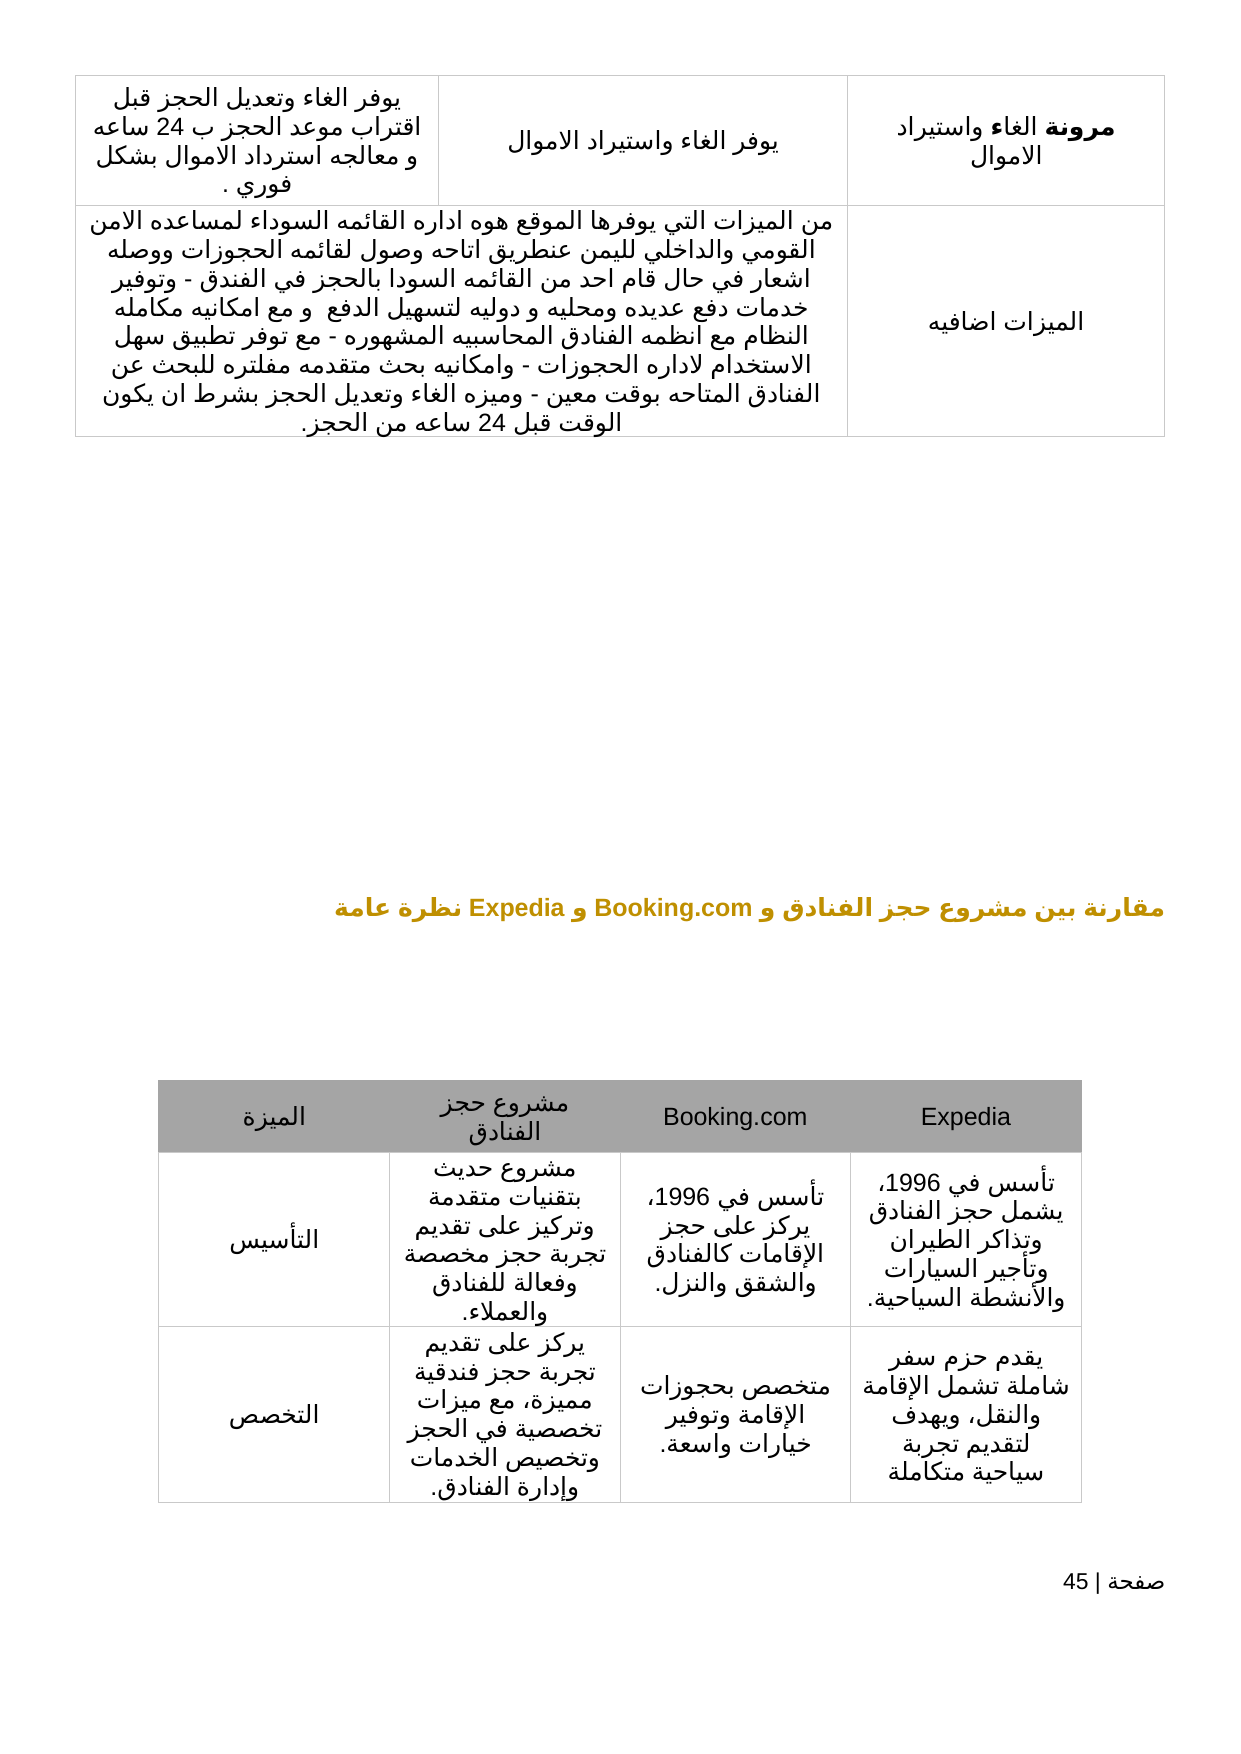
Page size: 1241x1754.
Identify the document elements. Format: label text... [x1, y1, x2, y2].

table_cell يوفر الغاء واستيراد الاموال [439, 76, 847, 205]
table_cell مرونة الغاء واستيراد الاموال [848, 76, 1164, 205]
table_cell الميزات اضافيه [848, 206, 1164, 436]
table_cell يركز على تقديم تجربة حجز فندقية مميزة، مع ميزات تخصصية في الحجز وتخصيص الخدمات وإدارة الفنادق. [390, 1327, 620, 1502]
table_header الميزة [159, 1081, 389, 1152]
table_cell يوفر الغاء وتعديل الحجز قبل اقتراب موعد الحجز ب 24 ساعه و معالجه استرداد الاموال بشكل فوري . [76, 76, 438, 205]
table_cell التأسيس [159, 1153, 389, 1326]
table_cell تأسس في 1996، يركز على حجز الإقامات كالفنادق والشقق والنزل. [621, 1153, 850, 1326]
table_cell يقدم حزم سفر شاملة تشمل الإقامة والنقل، ويهدف لتقديم تجربة سياحية متكاملة [851, 1327, 1081, 1502]
table_cell مشروع حديث بتقنيات متقدمة وتركيز على تقديم تجربة حجز مخصصة وفعالة للفنادق والعملاء. [390, 1153, 620, 1326]
subtitle مقارنة بين مشروع حجز الفنادق و Booking.com و Expedia نظرة عامة [75, 893, 1165, 922]
table_header مشروع حجز الفنادق [390, 1081, 620, 1152]
table_cell متخصص بحجوزات الإقامة وتوفير خيارات واسعة. [621, 1327, 850, 1502]
table_header Expedia [851, 1081, 1081, 1152]
table_cell تأسس في 1996، يشمل حجز الفنادق وتذاكر الطيران وتأجير السيارات والأنشطة السياحية. [851, 1153, 1081, 1326]
table_cell من الميزات التي يوفرها الموقع هوه اداره القائمه السوداء لمساعده الامن القومي والداخلي لليمن عنطريق اتاحه وصول لقائمه الحجوزات ووصله اشعار في حال قام احد من القائمه السودا بالحجز في الفندق - وتوفير خدمات دفع عديده ومحليه و دوليه لتسهيل الدفع و مع امكانيه مكامله النظام مع انظمه الفنادق المحاسبيه المشهوره - مع توفر تطبيق سهل الاستخدام لاداره الحجوزات - وامكانيه بحث متقدمه مفلتره للبحث عن الفنادق المتاحه بوقت معين - وميزه الغاء وتعديل الحجز بشرط ان يكون الوقت قبل 24 ساعه من الحجز. [76, 206, 847, 436]
table_cell التخصص [159, 1327, 389, 1502]
table_header Booking.com [621, 1081, 850, 1152]
